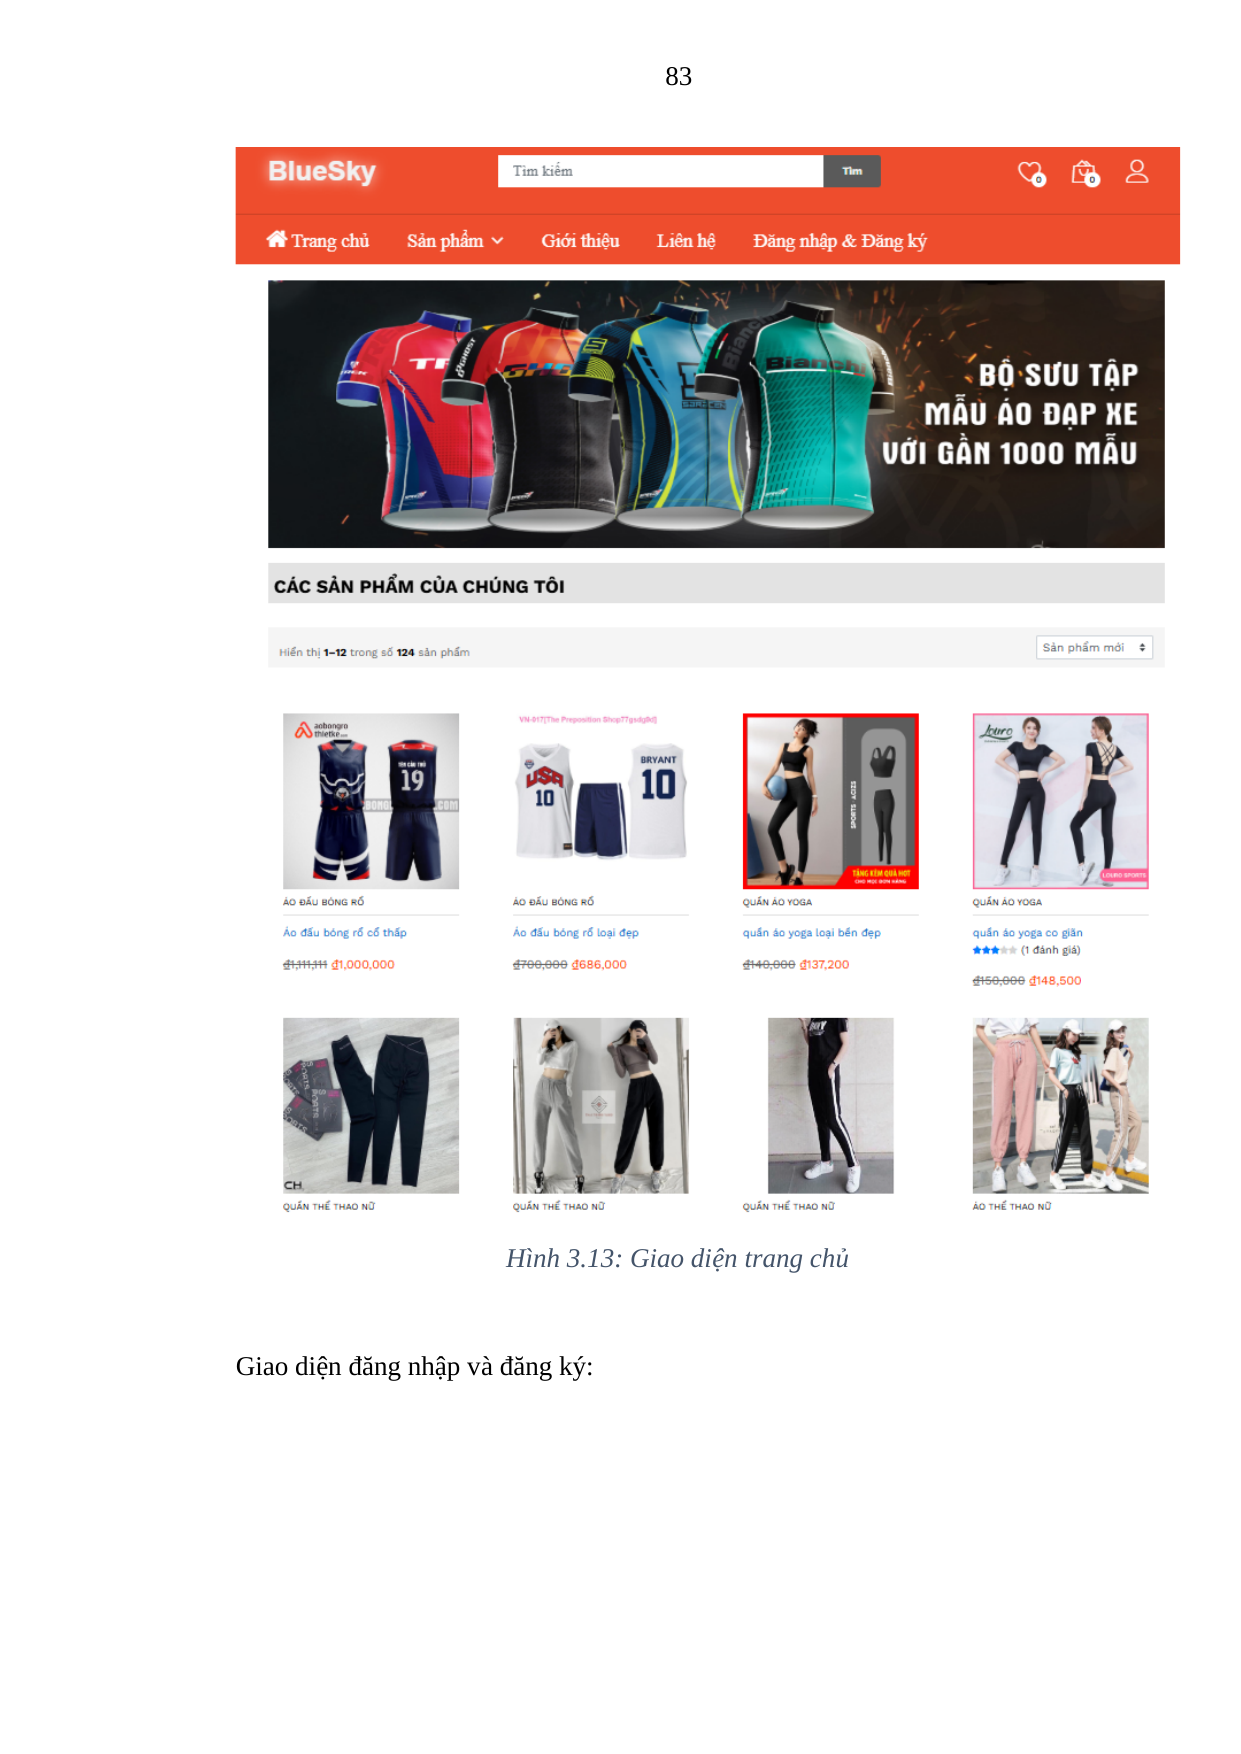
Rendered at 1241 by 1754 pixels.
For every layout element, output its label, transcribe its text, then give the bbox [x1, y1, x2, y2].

picture [235, 147, 1181, 1219]
text Hình 3.13: Giao diện trang chủ [177, 1242, 1122, 1273]
text Giao diện đăng nhập và đăng ký: [177, 1350, 1122, 1381]
